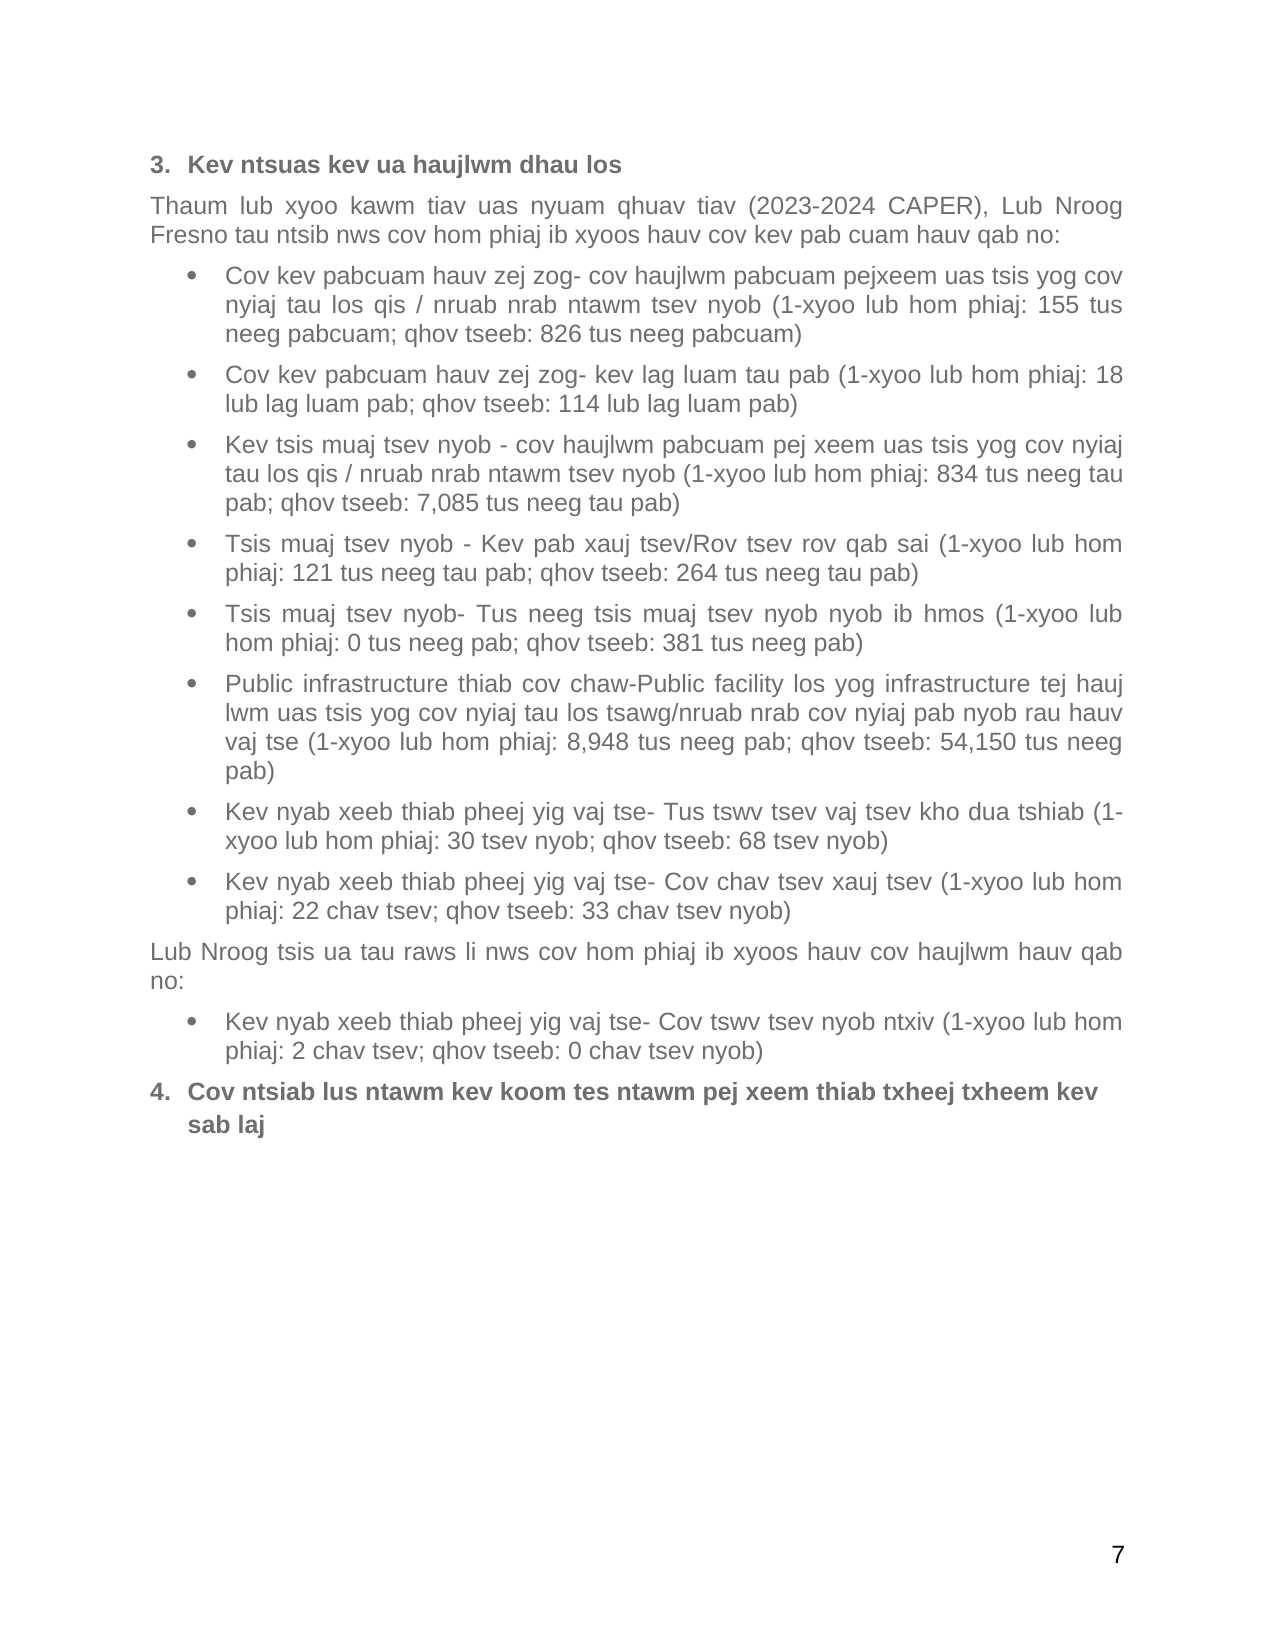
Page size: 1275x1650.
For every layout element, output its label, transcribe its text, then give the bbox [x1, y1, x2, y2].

list Cov ntsiab lus ntawm kev koom tes ntawm pej xeem thiab txheej txheem kev sab laj [150, 1077, 1125, 1139]
list Cov kev pabcuam hauv zej zog- cov haujlwm pabcuam pejxeem uas tsis yog cov nyiaj tau los qis / nruab nrab ntawm tsev nyob (1-xyoo lub hom phiaj: 155 tus neeg pabcuam; qhov tseeb: 826 tus neeg pabcuam) [187, 261, 1125, 348]
list Kev nyab xeeb thiab pheej yig vaj tse- Tus tswv tsev vaj tsev kho dua tshiab (1-xyoo lub hom phiaj: 30 tsev nyob; qhov tseeb: 68 tsev nyob) [187, 797, 1125, 854]
list Tsis muaj tsev nyob- Tus neeg tsis muaj tsev nyob nyob ib hmos (1-xyoo lub hom phiaj: 0 tus neeg pab; qhov tseeb: 381 tus neeg pab) [187, 599, 1125, 657]
list Kev ntsuas kev ua haujlwm dhau los [150, 150, 1125, 179]
text Thaum lub xyoo kawm tiav uas nyuam qhuav tiav (2023-2024 CAPER), Lub Nroog Fresno tau ntsib nws cov hom phiaj ib xyoos hauv cov kev pab cuam hauv qab no: [150, 191, 1125, 249]
list Kev nyab xeeb thiab pheej yig vaj tse- Cov tswv tsev nyob ntxiv (1-xyoo lub hom phiaj: 2 chav tsev; qhov tseeb: 0 chav tsev nyob) [187, 1007, 1125, 1065]
list Cov kev pabcuam hauv zej zog- kev lag luam tau pab (1-xyoo lub hom phiaj: 18 lub lag luam pab; qhov tseeb: 114 lub lag luam pab) [187, 360, 1125, 418]
list Public infrastructure thiab cov chaw-Public facility los yog infrastructure tej hauj lwm uas tsis yog cov nyiaj tau los tsawg/nruab nrab cov nyiaj pab nyob rau hauv vaj tse (1-xyoo lub hom phiaj: 8,948 tus neeg pab; qhov tseeb: 54,150 tus neeg pab) [187, 669, 1125, 784]
list Kev nyab xeeb thiab pheej yig vaj tse- Cov chav tsev xauj tsev (1-xyoo lub hom phiaj: 22 chav tsev; qhov tseeb: 33 chav tsev nyob) [187, 867, 1125, 924]
list Tsis muaj tsev nyob - Kev pab xauj tsev/Rov tsev rov qab sai (1-xyoo lub hom phiaj: 121 tus neeg tau pab; qhov tseeb: 264 tus neeg tau pab) [187, 529, 1125, 587]
list Kev tsis muaj tsev nyob - cov haujlwm pabcuam pej xeem uas tsis yog cov nyiaj tau los qis / nruab nrab ntawm tsev nyob (1-xyoo lub hom phiaj: 834 tus neeg tau pab; qhov tseeb: 7,085 tus neeg tau pab) [187, 430, 1125, 517]
text Lub Nroog tsis ua tau raws li nws cov hom phiaj ib xyoos hauv cov haujlwm hauv qab no: [150, 937, 1125, 994]
